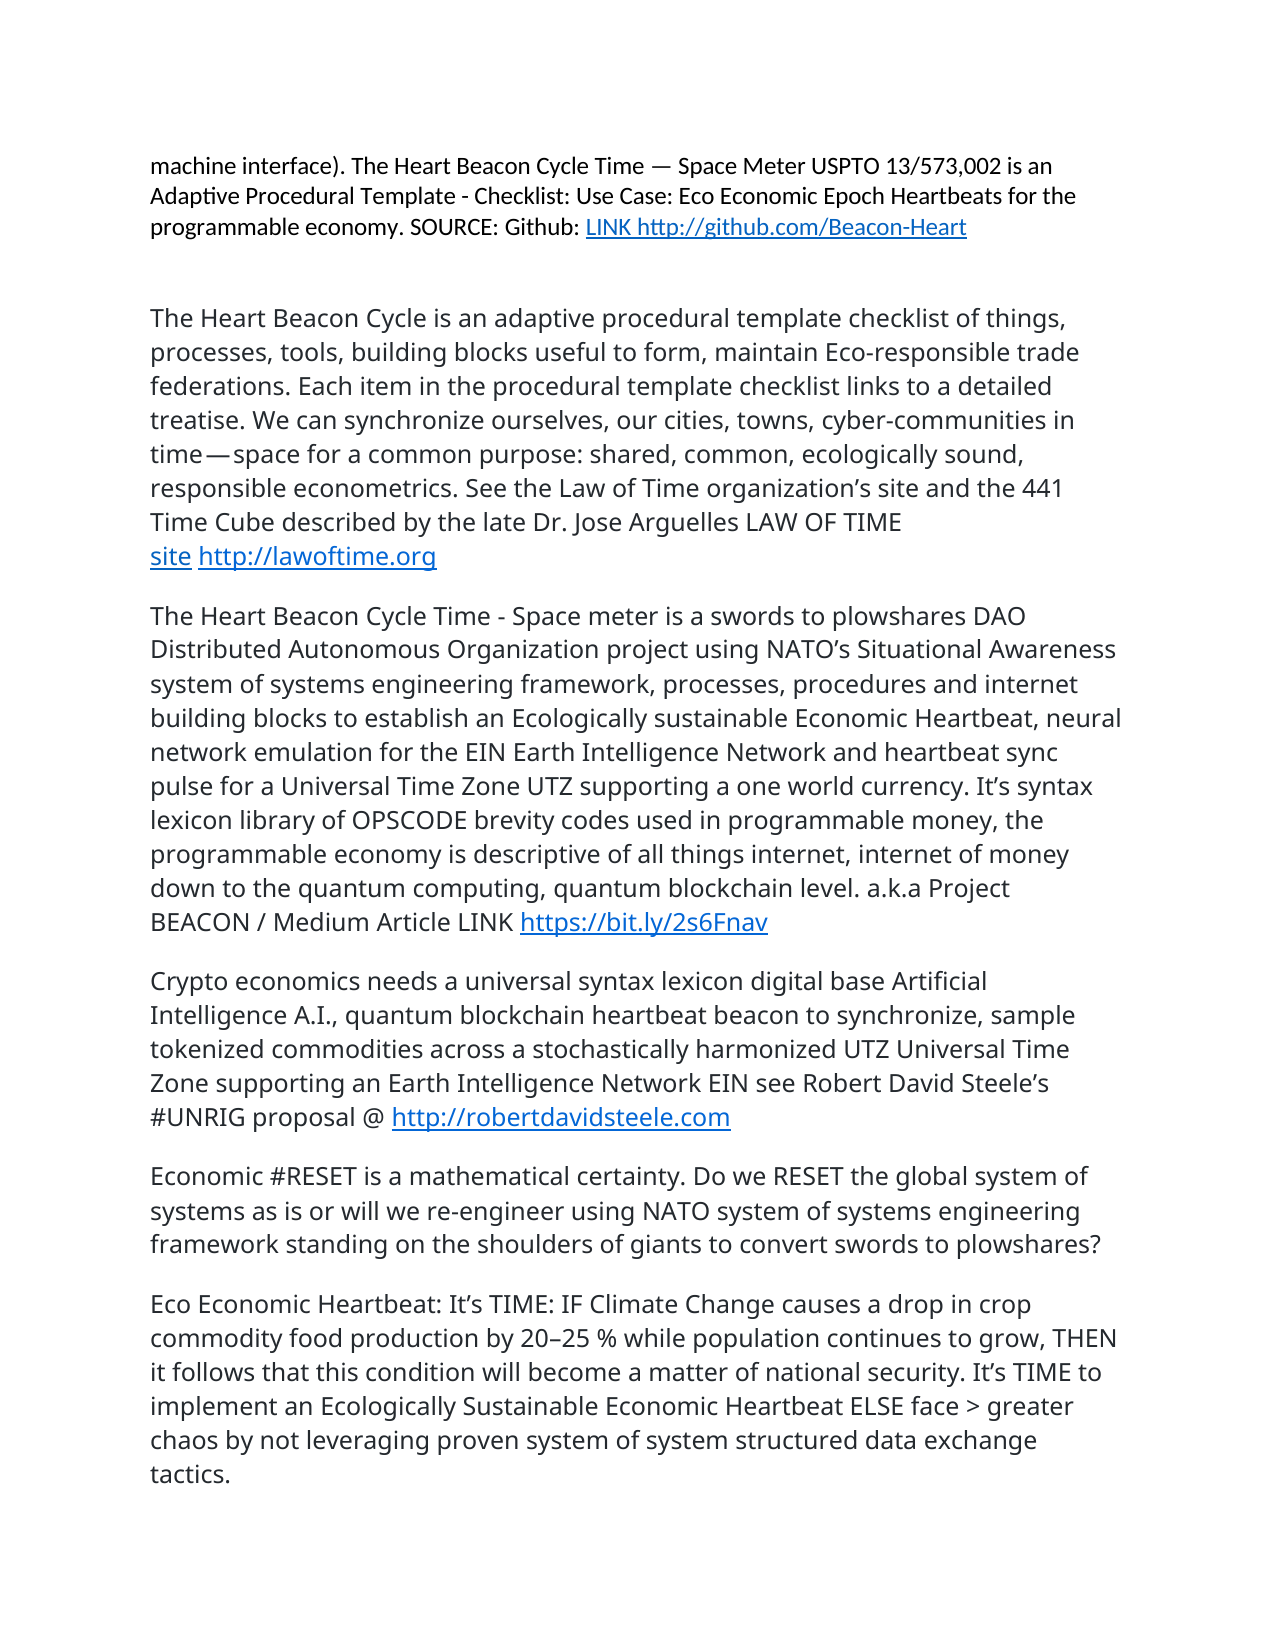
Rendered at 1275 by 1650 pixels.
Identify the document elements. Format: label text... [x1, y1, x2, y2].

text The Heart Beacon Cycle Time - Space meter is a swords to plowshares DAO Distributed Autonomous Organization project using NATO’s Situational Awareness system of systems engineering framework, processes, procedures and internet building blocks to establish an Ecologically sustainable Economic Heartbeat, neural network emulation for the EIN Earth Intelligence Network and heartbeat sync pulse for a Universal Time Zone UTZ supporting a one world currency. It’s syntax lexicon library of OPSCODE brevity codes used in programmable money, the programmable economy is descriptive of all things internet, internet of money down to the quantum computing, quantum blockchain level. a.k.a Project BEACON / Medium Article LINK https://bit.ly/2s6Fnav [150, 598, 1125, 939]
text Economic #RESET is a mathematical certainty. Do we RESET the global system of systems as is or will we re-engineer using NATO system of systems engineering framework standing on the shoulders of giants to convert swords to plowshares? [150, 1159, 1125, 1261]
text The Heart Beacon Cycle is an adaptive procedural template checklist of things, processes, tools, building blocks useful to form, maintain Eco-responsible trade federations. Each item in the procedural template checklist links to a detailed treatise. We can synchronize ourselves, our cities, towns, cyber-communities in time — space for a common purpose: shared, common, ecologically sound, responsible econometrics. See the Law of Time organization’s site and the 441 Time Cube described by the late Dr. Jose Arguelles LAW OF TIME site http://lawoftime.org [150, 301, 1125, 573]
text Eco Economic Heartbeat: It’s TIME: IF Climate Change causes a drop in crop commodity food production by 20–25 % while population continues to grow, THEN it follows that this condition will become a matter of national security. It’s TIME to implement an Ecologically Sustainable Economic Heartbeat ELSE face > greater chaos by not leveraging proven system of system structured data exchange tactics. [150, 1286, 1125, 1491]
text Crypto economics needs a universal syntax lexicon digital base Artificial Intelligence A.I., quantum blockchain heartbeat beacon to synchronize, sample tokenized commodities across a stochastically harmonized UTZ Universal Time Zone supporting an Earth Intelligence Network EIN see Robert David Steele’s #UNRIG proposal @ http://robertdavidsteele.com [150, 964, 1125, 1134]
